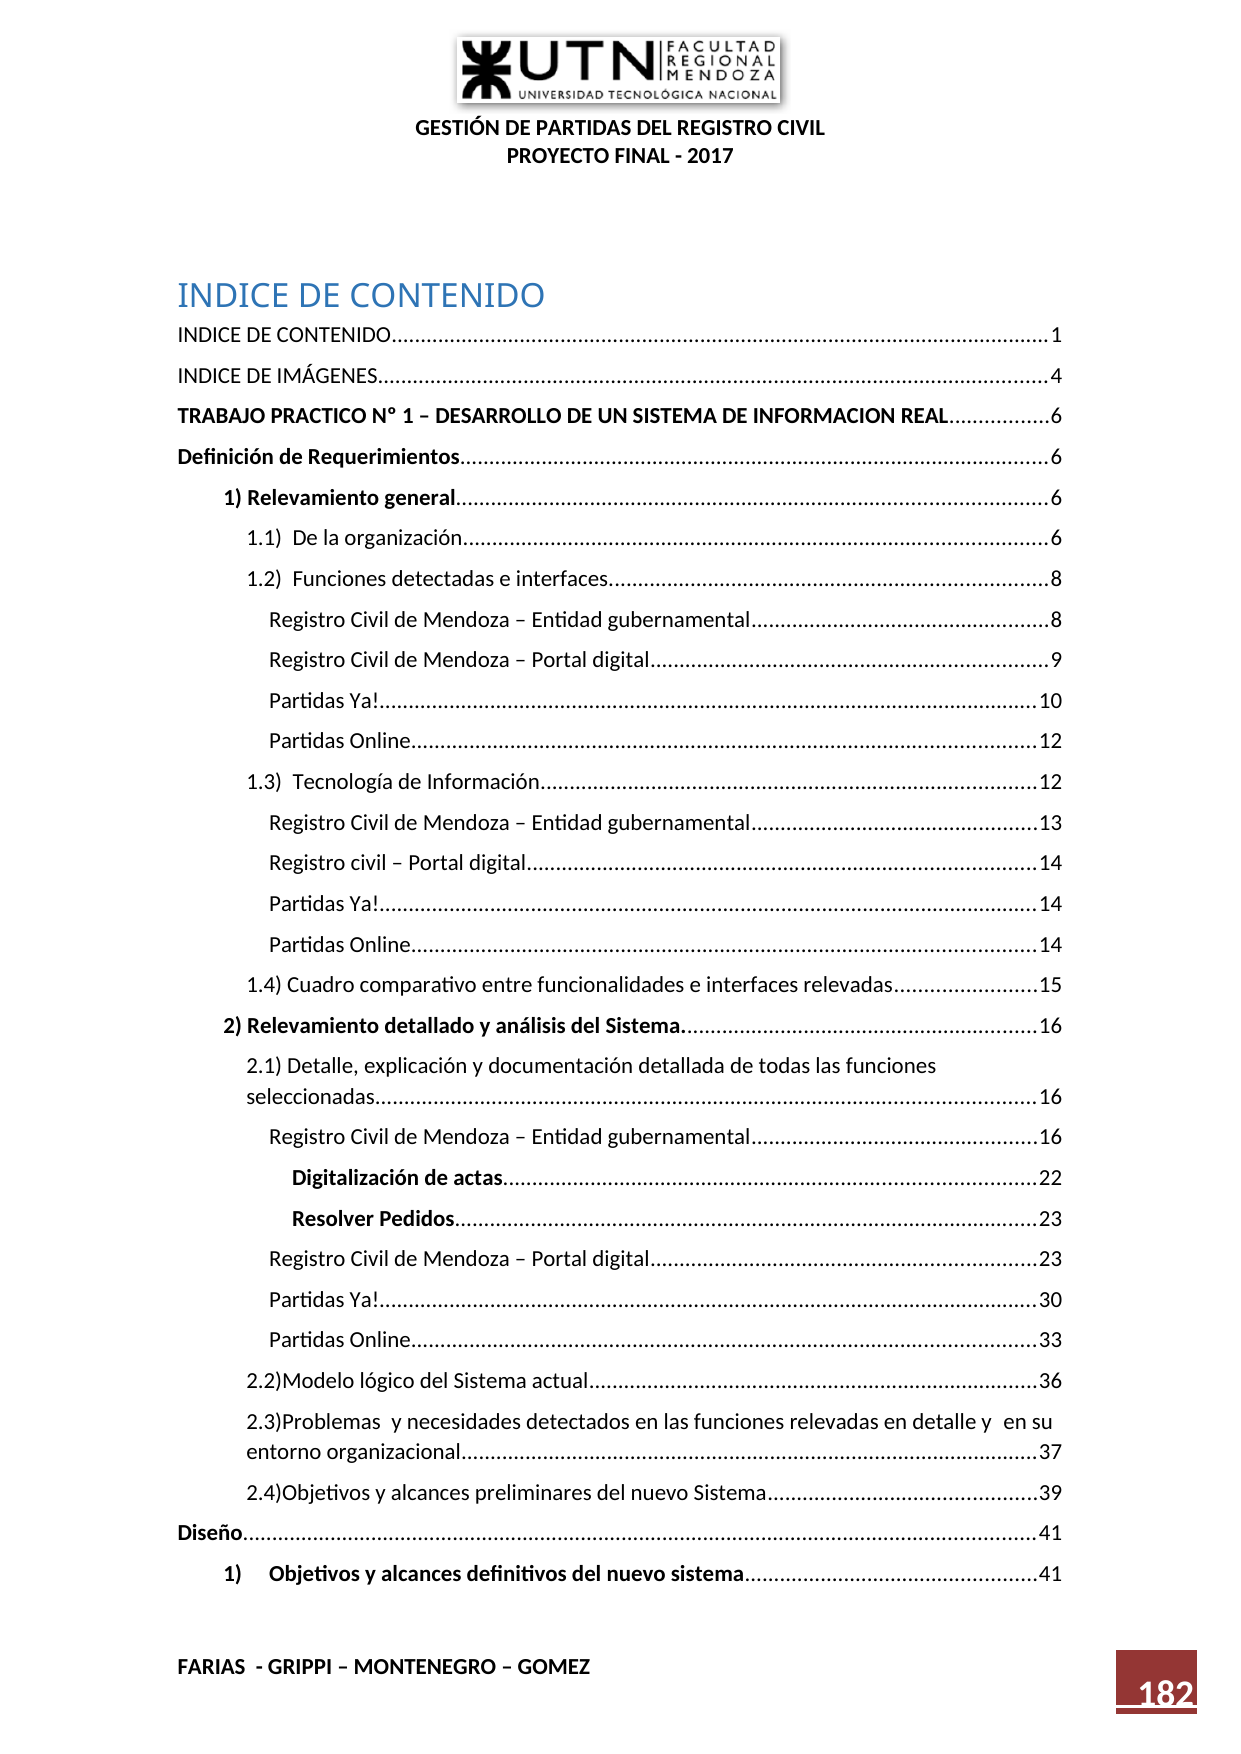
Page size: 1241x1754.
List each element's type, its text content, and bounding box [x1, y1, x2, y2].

text Partidas Ya! 10 [379, 686, 1063, 714]
text 2) Relevamiento detallado y análisis del Sistema. 16 [223, 1011, 1063, 1039]
picture [449, 29, 791, 114]
text 1) Objetivos y alcances definitivos del nuevo sistema 41 [223, 1559, 1063, 1587]
text Registro civil – Portal digital 14 [269, 848, 1063, 877]
text INDICE DE CONTENIDO 1 [177, 320, 1063, 348]
text 2.4)Objetivos y alcances preliminares del nuevo Sistema 39 [246, 1478, 1063, 1506]
text Digitalización de actas 22 [503, 1163, 1063, 1191]
text 1.3) Tecnología de Información 12 [246, 767, 1063, 795]
text Registro Civil de Mendoza – Entidad gubernamental 13 [269, 808, 1063, 836]
text Registro Civil de Mendoza – Entidad gubernamental 16 [269, 1122, 1063, 1151]
text 2.2)Modelo lógico del Sistema actual 36 [246, 1366, 1063, 1394]
text 2.1) Detalle, explicación y documentación detallada de todas las funciones seleccionadas. 16 [246, 1052, 1063, 1110]
text Partidas Online 33 [269, 1326, 1063, 1354]
text 1.1) De la organización 6 [246, 523, 1063, 552]
text 1) Relevamiento general 6 [223, 483, 1063, 511]
text Partidas Online 14 [269, 930, 1063, 958]
text Partidas Ya! 14 [269, 889, 1063, 917]
text Partidas Ya! 30 [269, 1285, 1063, 1313]
text 2.3)Problemas y necesidades detectados en las funciones relevadas en detalle y en su entorno organizacional 37 [246, 1407, 1063, 1465]
subtitle INDICE DE CONTENIDO [177, 222, 1063, 317]
text Registro Civil de Mendoza – Entidad gubernamental 8 [751, 605, 1063, 633]
text Registro Civil de Mendoza – Portal digital 9 [650, 645, 1063, 673]
text Partidas Online 12 [411, 727, 1063, 755]
text TRABAJO PRACTICO Nº 1 – DESARROLLO DE UN SISTEMA DE INFORMACION REAL 6 [177, 402, 1063, 430]
text Definición de Requerimientos 6 [177, 442, 1063, 470]
text Diseño 41 [177, 1518, 1063, 1546]
text INDICE DE IMÁGENES 4 [177, 361, 1063, 389]
text 1.2) Funciones detectadas e interfaces. 8 [246, 564, 1063, 592]
text Resolver Pedidos 23 [454, 1204, 1063, 1232]
text Registro Civil de Mendoza – Portal digital 23 [269, 1244, 1063, 1272]
text 1.4) Cuadro comparativo entre funcionalidades e interfaces relevadas 15 [246, 970, 1063, 998]
